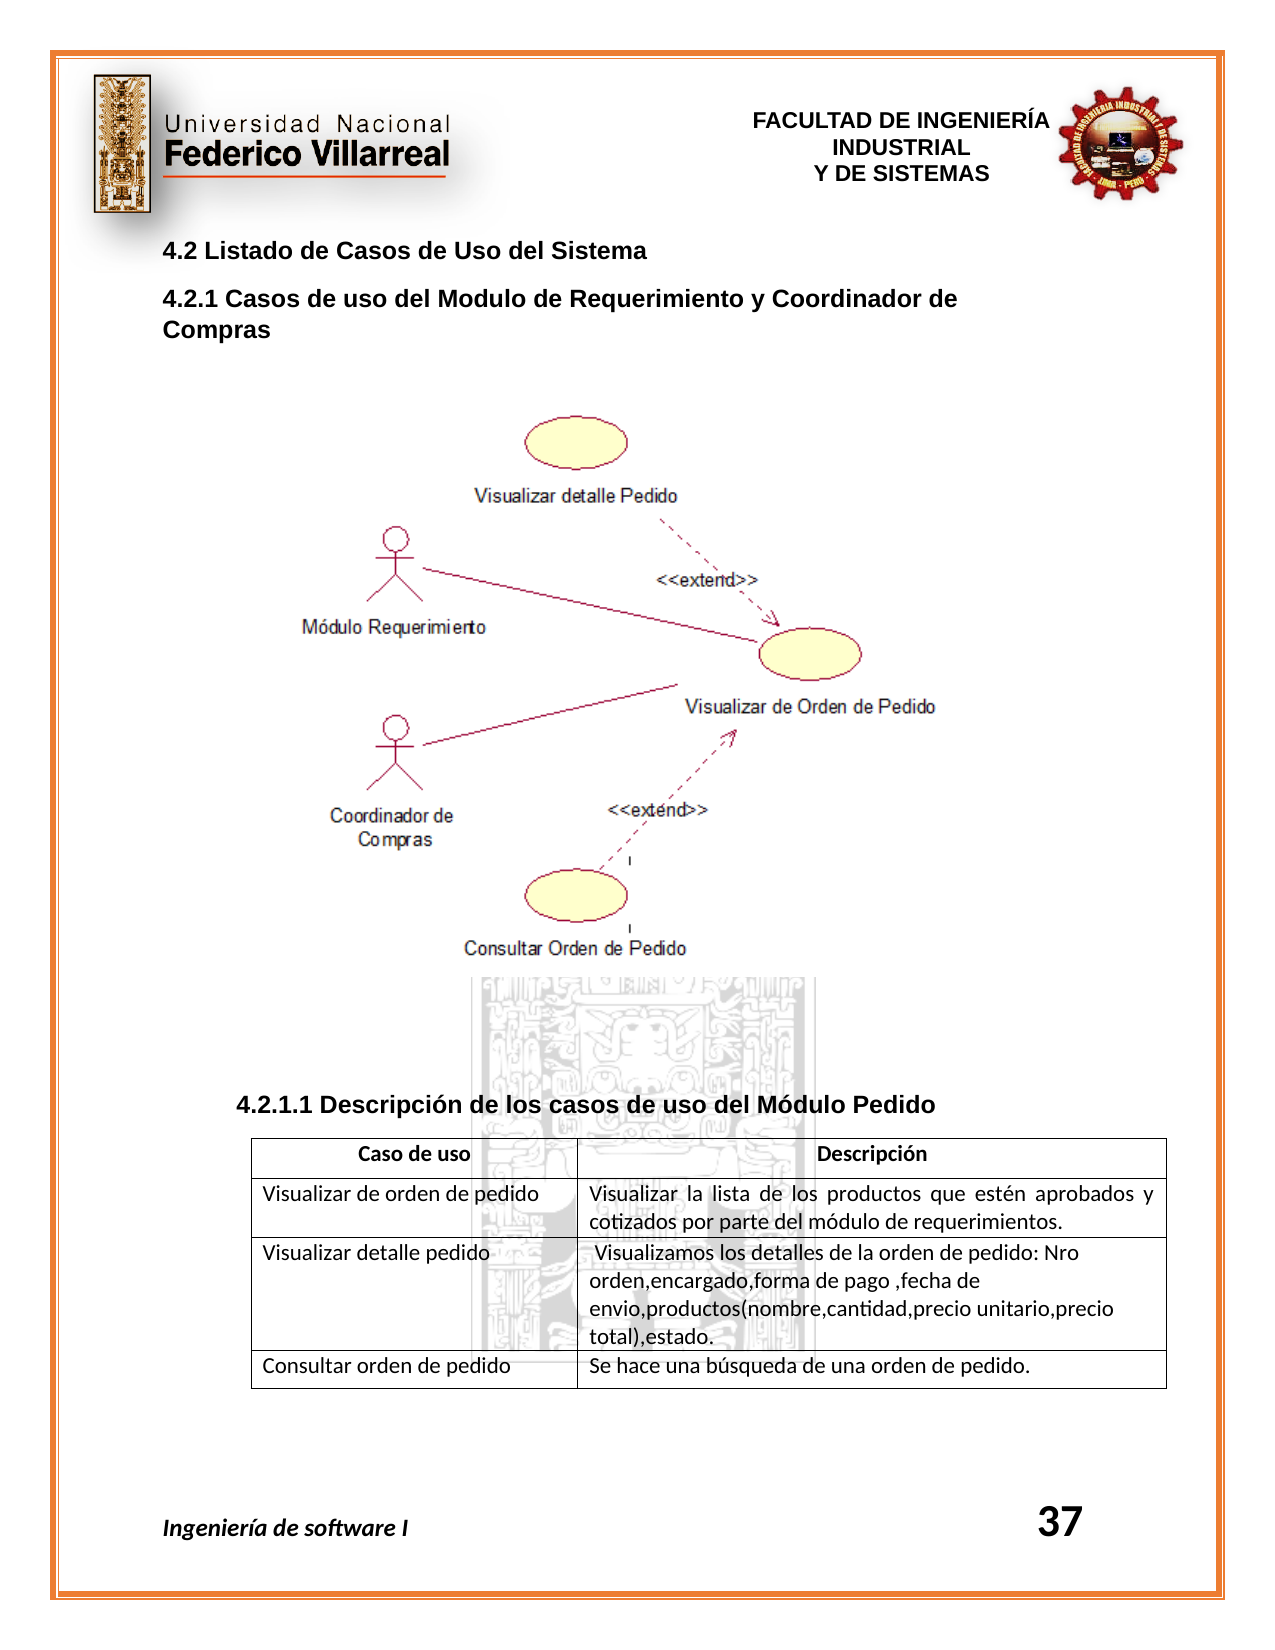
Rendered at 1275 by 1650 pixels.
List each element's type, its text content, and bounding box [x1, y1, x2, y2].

table_cell Se hace una búsqueda de una orden de pedido. [578, 1351, 1166, 1388]
table_cell Visualizamos los detalles de la orden de pedido: Nro orden,encargado,forma de pago ,fecha de envio,productos(nombre,cantidad,precio unitario,precio total),estado. [578, 1238, 1166, 1350]
text 4.2.1 Casos de uso del Modulo de Requerimiento y Coordinador de Compras [162, 284, 1063, 344]
table_cell Visualizar la lista de los productos que estén aprobados y cotizados por parte del módulo de requerimientos. [578, 1179, 1166, 1237]
text 4.2.1.1 Descripción de los casos de uso del Módulo Pedido [236, 1090, 1063, 1119]
table_cell Visualizar detalle pedido [252, 1238, 577, 1350]
table_cell Consultar orden de pedido [252, 1351, 577, 1388]
picture [1057, 83, 1186, 204]
table_header Descripción [578, 1139, 1166, 1178]
picture [93, 74, 449, 213]
table_cell Visualizar de orden de pedido [252, 1179, 577, 1237]
text 4.2 Listado de Casos de Uso del Sistema [162, 236, 1063, 265]
picture [277, 410, 948, 977]
table_header Caso de uso [252, 1139, 577, 1178]
